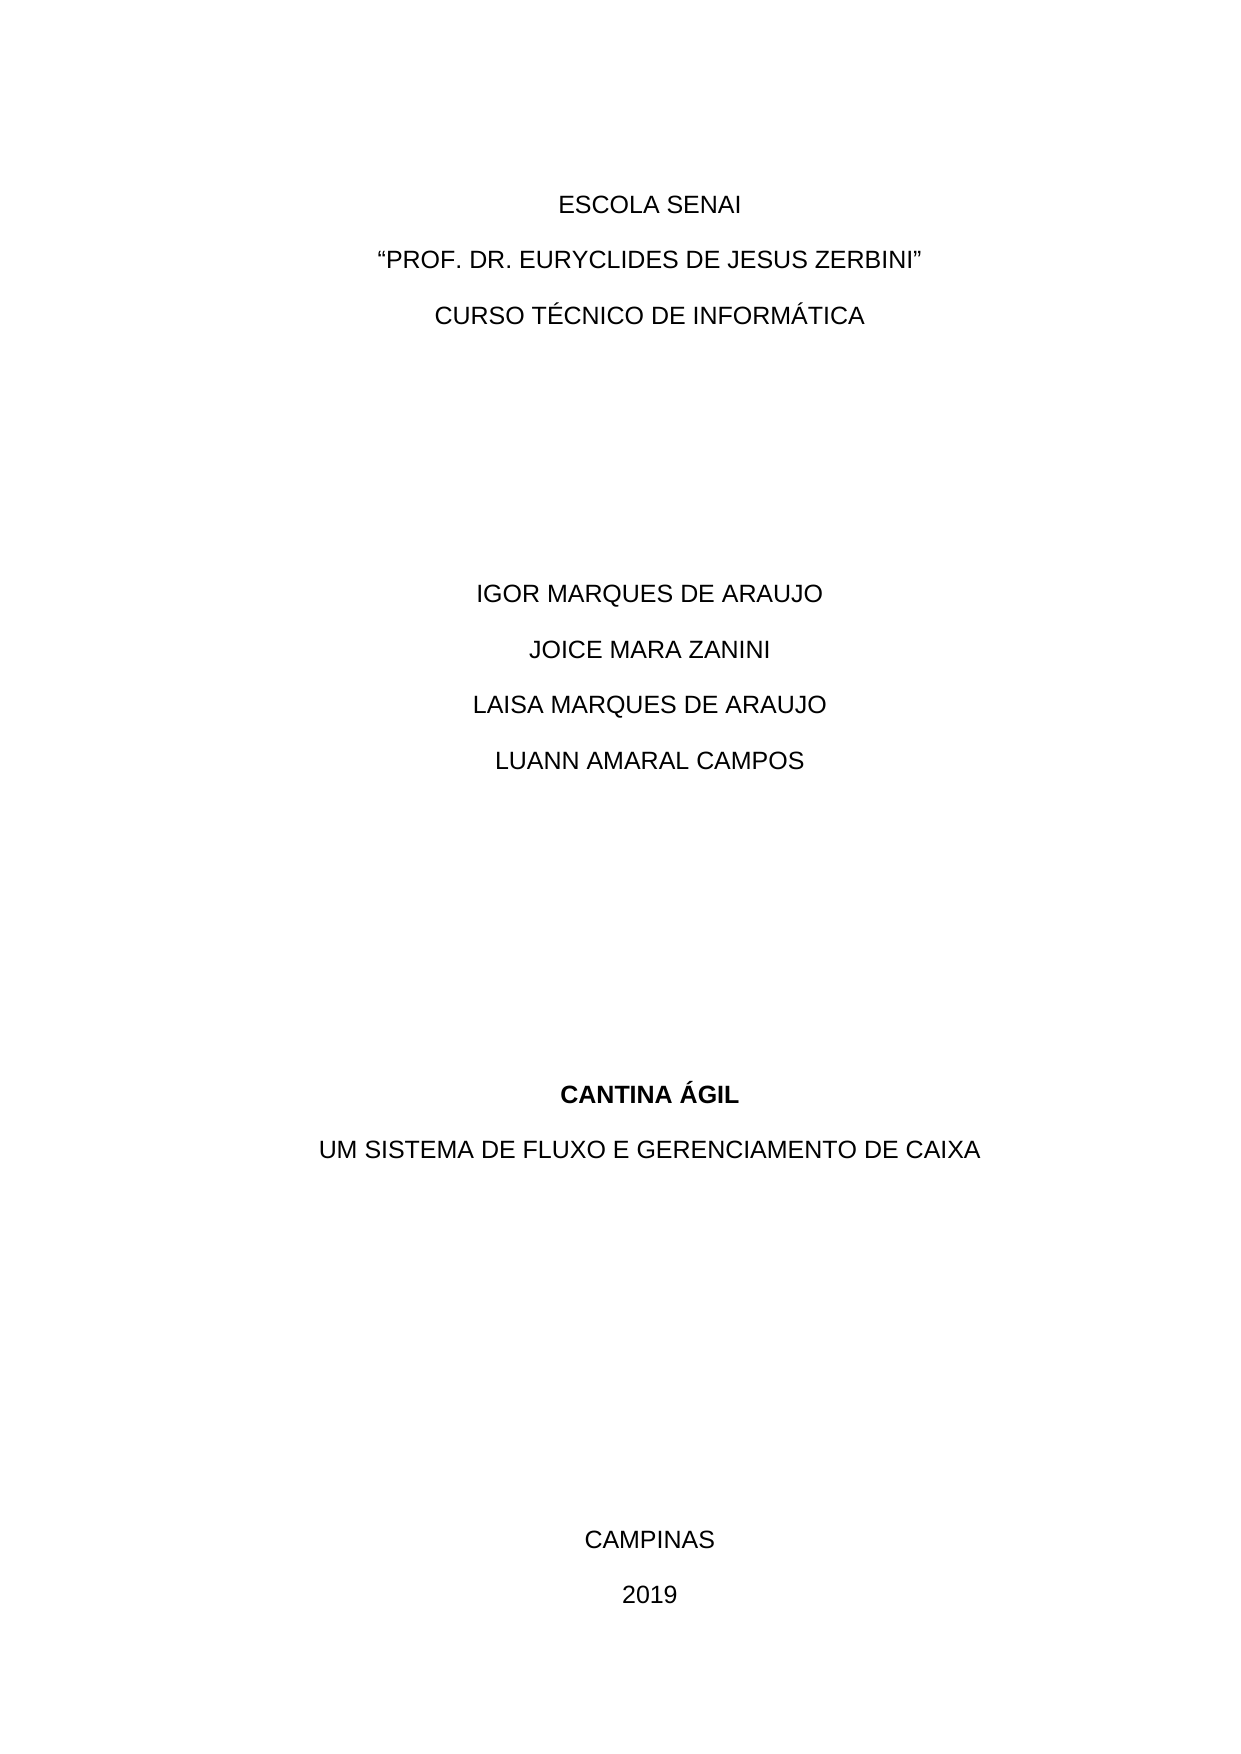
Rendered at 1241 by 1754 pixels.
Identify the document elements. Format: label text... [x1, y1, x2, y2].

text LAISA MARQUES DE ARAUJO [177, 690, 1122, 719]
text 2019 [177, 1580, 1122, 1609]
text JOICE MARA ZANINI [177, 635, 1122, 663]
text CANTINA ÁGIL [177, 1080, 1122, 1108]
text LUANN AMARAL CAMPOS [177, 746, 1122, 775]
text IGOR MARQUES DE ARAUJO [177, 579, 1122, 608]
text CURSO TÉCNICO DE INFORMÁTICA [177, 301, 1122, 330]
text CAMPINAS [177, 1525, 1122, 1553]
text “PROF. DR. EURYCLIDES DE JESUS ZERBINI” [177, 245, 1122, 274]
text UM SISTEMA DE FLUXO E GERENCIAMENTO DE CAIXA [177, 1135, 1122, 1164]
text ESCOLA SENAI [177, 190, 1122, 218]
